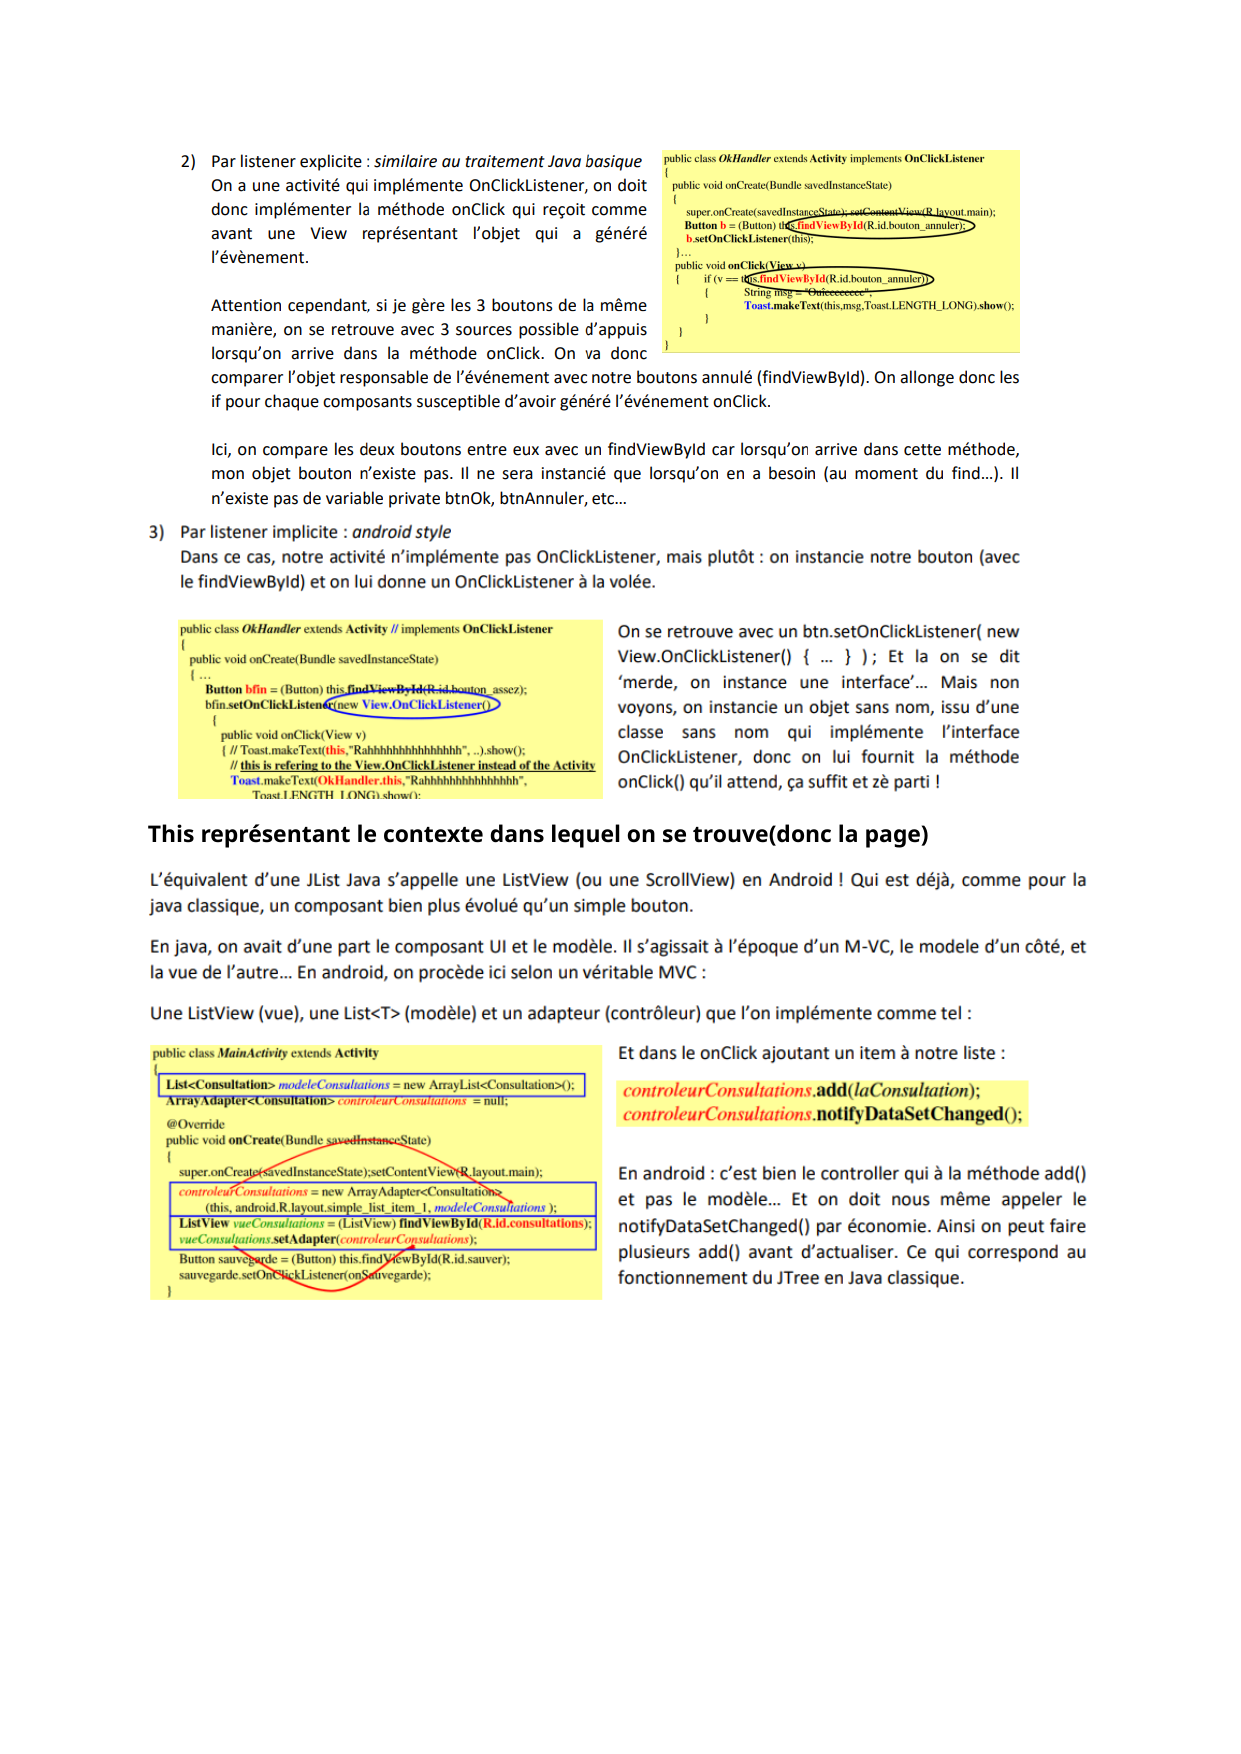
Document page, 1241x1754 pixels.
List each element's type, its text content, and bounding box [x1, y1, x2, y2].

picture [147, 868, 1093, 1301]
picture [147, 515, 1029, 799]
text This représentant le contexte dans lequel on se trouve(donc la page) [148, 818, 1093, 849]
picture [147, 147, 1028, 513]
